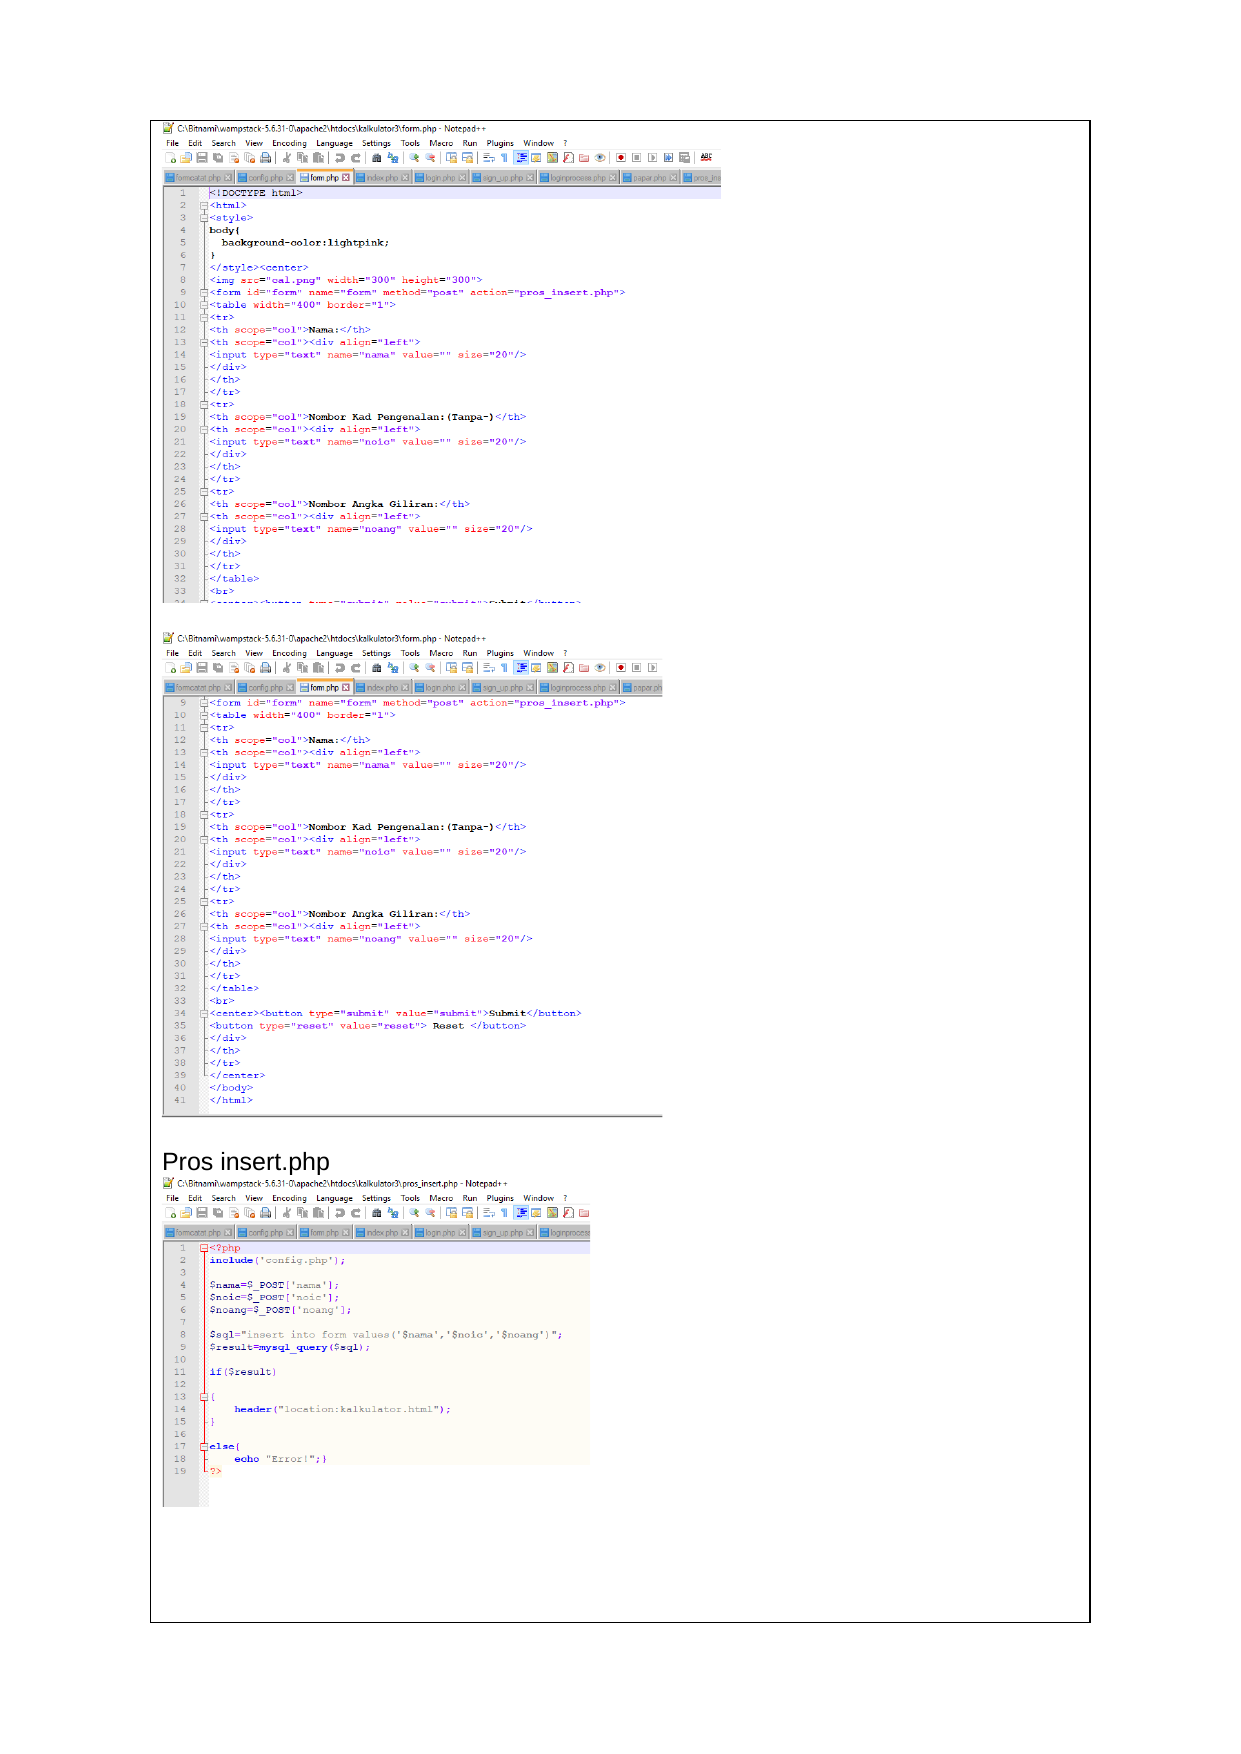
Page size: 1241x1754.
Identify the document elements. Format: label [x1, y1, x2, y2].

picture [161, 1175, 591, 1507]
table_cell [151, 121, 1089, 1622]
picture [161, 121, 721, 603]
picture [161, 631, 663, 1118]
